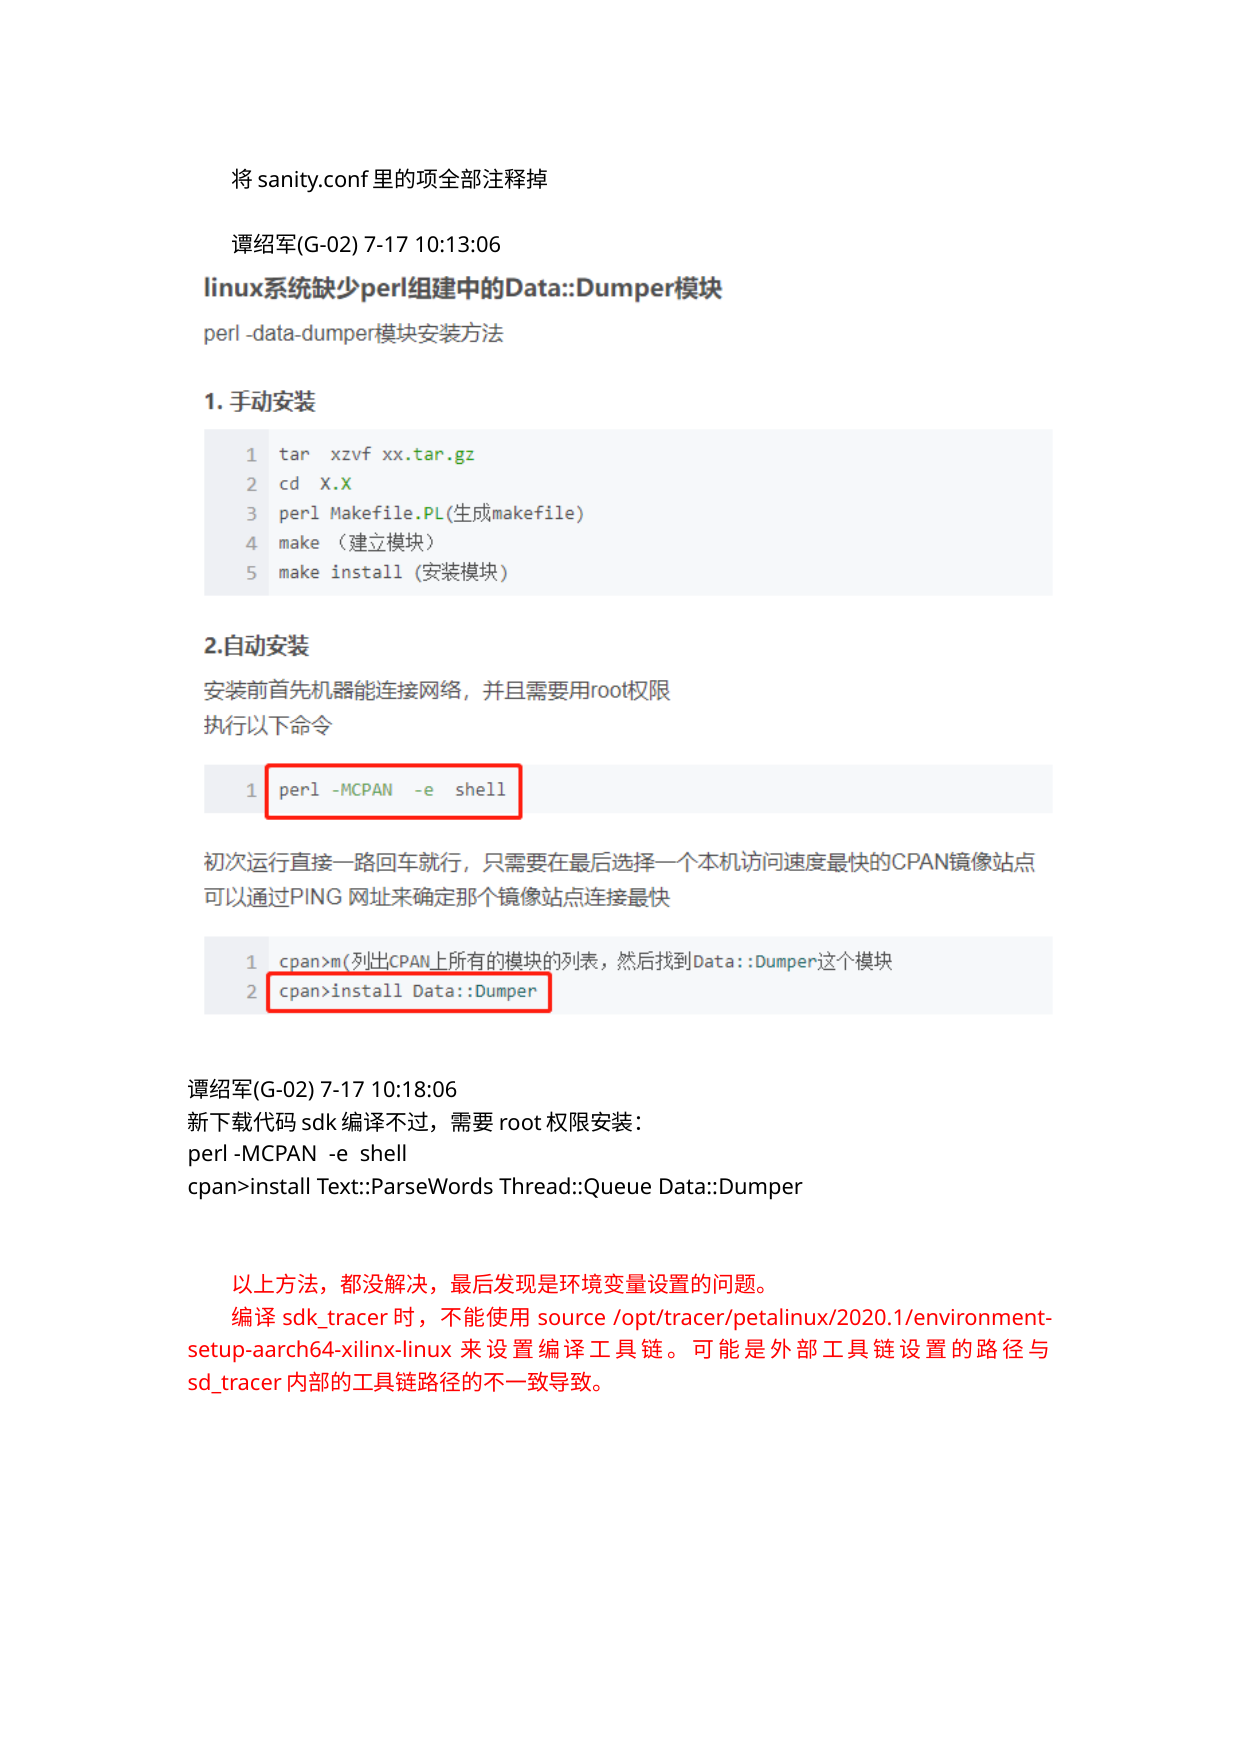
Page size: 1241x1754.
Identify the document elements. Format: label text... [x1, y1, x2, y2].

text 编译sdk_tracer时，不能使用source /opt/tracer/petalinux/2020.1/environment-setup-aarch64-xilinx-linux来设置编译工具链。可能是外部工具链设置的路径与sd_tracer内部的工具链路径的不一致导致。 [187, 1299, 1053, 1397]
text 将sanity.conf里的项全部注释掉 [187, 162, 1053, 194]
picture [187, 267, 1053, 1032]
text 谭绍军(G-02) 7-17 10:13:06 谭绍军(G-02) 7-17 10:18:06 新下载代码sdk编译不过，需要root权限安装： perl -MCPAN -e shell cpan>install Text::ParseWords Thread::Queue Data::Dumper [187, 227, 1053, 267]
text 以上方法，都没解决，最后发现是环境变量设置的问题。 [187, 1267, 1053, 1299]
text 谭绍军(G-02) 7-17 10:13:06 谭绍军(G-02) 7-17 10:18:06 新下载代码sdk编译不过，需要root权限安装： perl -MCPAN -e shell cpan>install Text::ParseWords Thread::Queue Data::Dumper [187, 1032, 1053, 1202]
